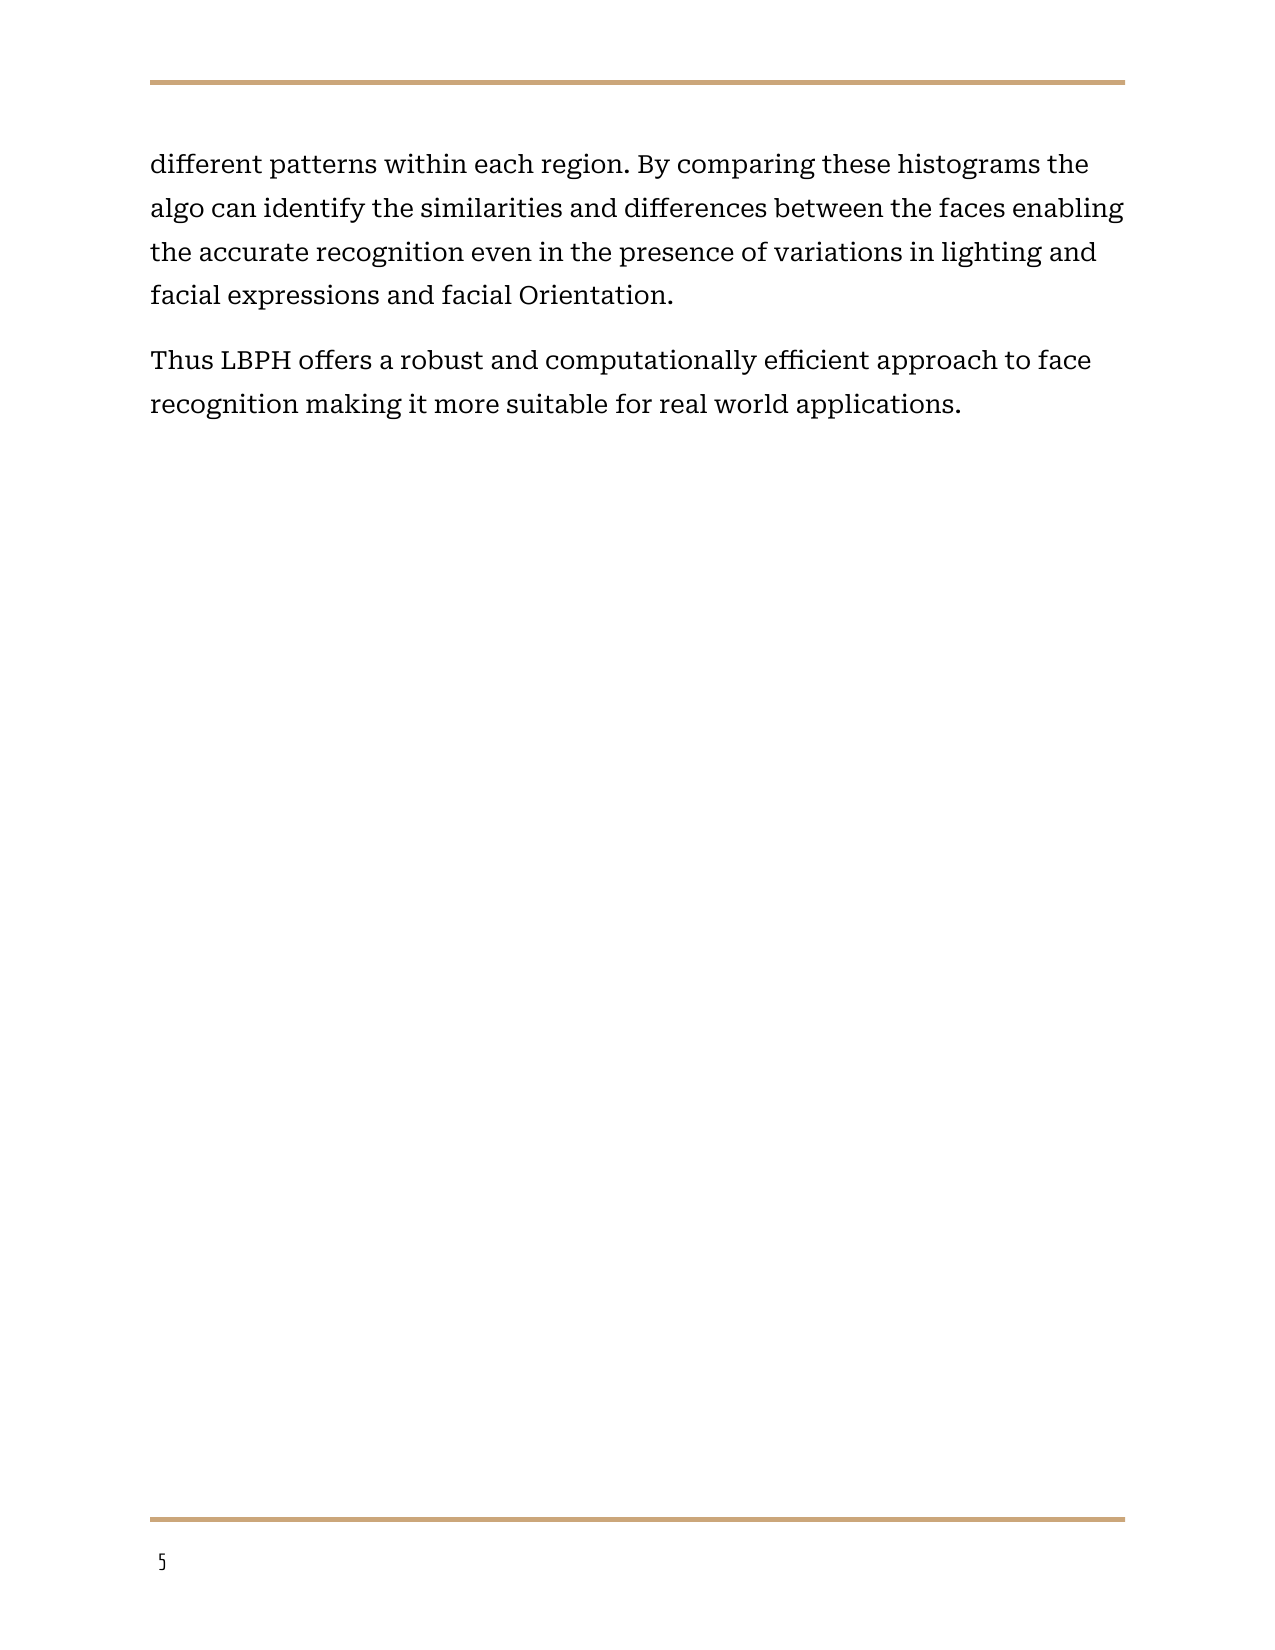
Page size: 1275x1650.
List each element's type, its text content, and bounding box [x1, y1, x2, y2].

picture [150, 80, 1125, 85]
text Thus LBPH offers a robust and computationally efficient approach to face recognition making it more suitable for real world applications. [150, 346, 1125, 419]
picture [150, 1517, 1125, 1522]
